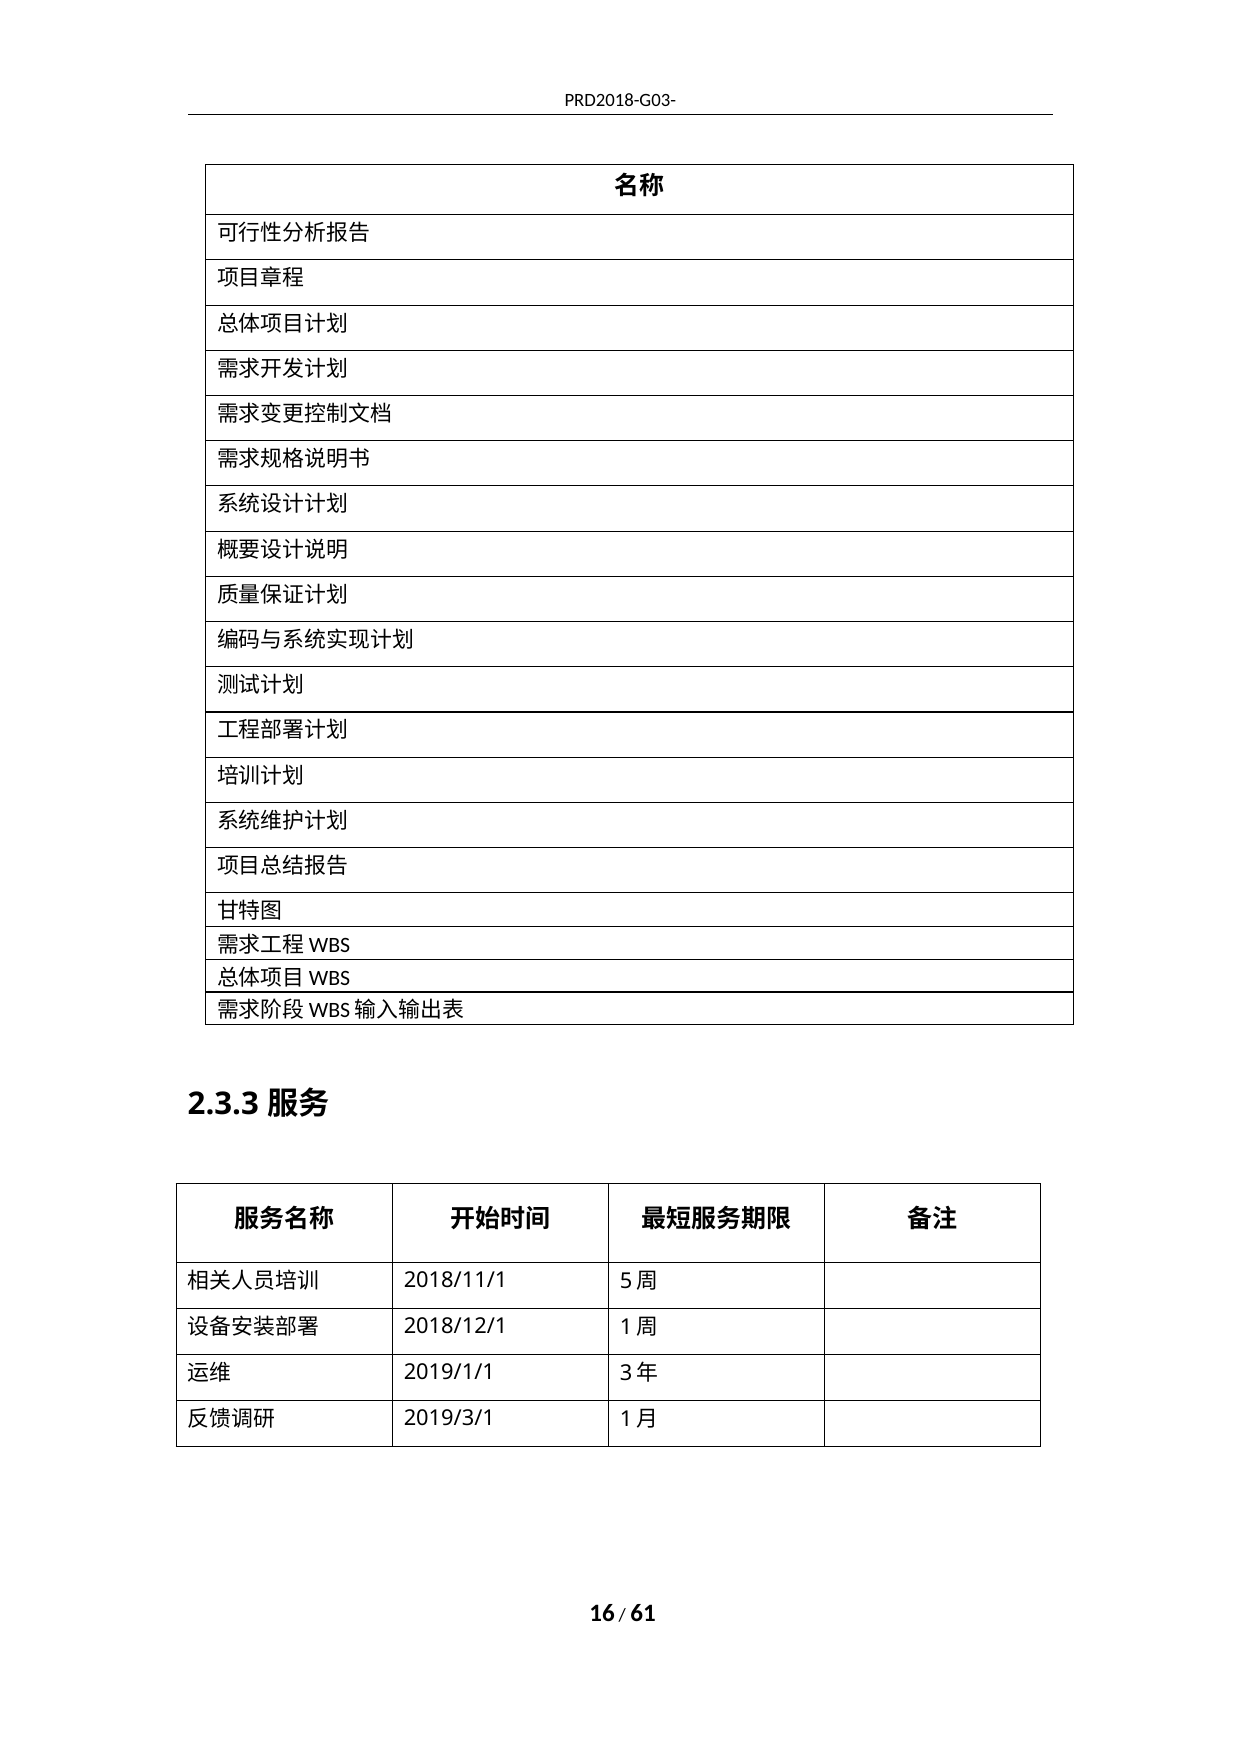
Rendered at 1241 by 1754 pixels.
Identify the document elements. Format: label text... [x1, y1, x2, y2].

table_cell 设备安装部署 [177, 1309, 392, 1354]
table_cell [825, 1355, 1040, 1400]
table_cell 2018/11/1 [393, 1263, 608, 1308]
table_cell 运维 [177, 1355, 392, 1400]
table_cell 质量保证计划 [206, 577, 1073, 621]
table_cell 系统维护计划 [206, 803, 1073, 847]
table_cell 2019/1/1 [393, 1355, 608, 1400]
table_cell 系统设计计划 [206, 486, 1073, 531]
table_cell 2019/3/1 [393, 1401, 608, 1446]
table_header 名称 [206, 165, 1073, 214]
table_header 备注 [825, 1184, 1040, 1262]
table_cell 需求规格说明书 [206, 441, 1073, 485]
table_cell 需求阶段WBS输入输出表 [206, 993, 1073, 1024]
table_cell 培训计划 [206, 758, 1073, 802]
table_cell 总体项目WBS [206, 960, 1073, 991]
table_header 最短服务期限 [609, 1184, 824, 1262]
table_cell 可行性分析报告 [206, 215, 1073, 259]
table_cell 总体项目计划 [206, 306, 1073, 350]
table_cell 需求工程WBS [206, 927, 1073, 959]
table_cell 概要设计说明 [206, 532, 1073, 576]
table_cell 工程部署计划 [206, 713, 1073, 757]
table_cell 测试计划 [206, 667, 1073, 711]
table_cell 1周 [609, 1309, 824, 1354]
table_cell 1月 [609, 1401, 824, 1446]
table_cell [825, 1263, 1040, 1308]
table_cell [825, 1309, 1040, 1354]
table_header 开始时间 [393, 1184, 608, 1262]
table_cell 5周 [609, 1263, 824, 1308]
table_cell 相关人员培训 [177, 1263, 392, 1308]
table_cell 项目总结报告 [206, 848, 1073, 892]
table_cell 项目章程 [206, 260, 1073, 304]
table_cell [825, 1401, 1040, 1446]
table_cell 2018/12/1 [393, 1309, 608, 1354]
table_cell 甘特图 [206, 893, 1073, 926]
table_cell 编码与系统实现计划 [206, 622, 1073, 666]
table_header 服务名称 [177, 1184, 392, 1262]
table_cell 需求变更控制文档 [206, 396, 1073, 440]
table_cell 3年 [609, 1355, 824, 1400]
table_cell 反馈调研 [177, 1401, 392, 1446]
table_cell 需求开发计划 [206, 351, 1073, 395]
subtitle 2.3.3 服务 [187, 158, 1053, 1133]
